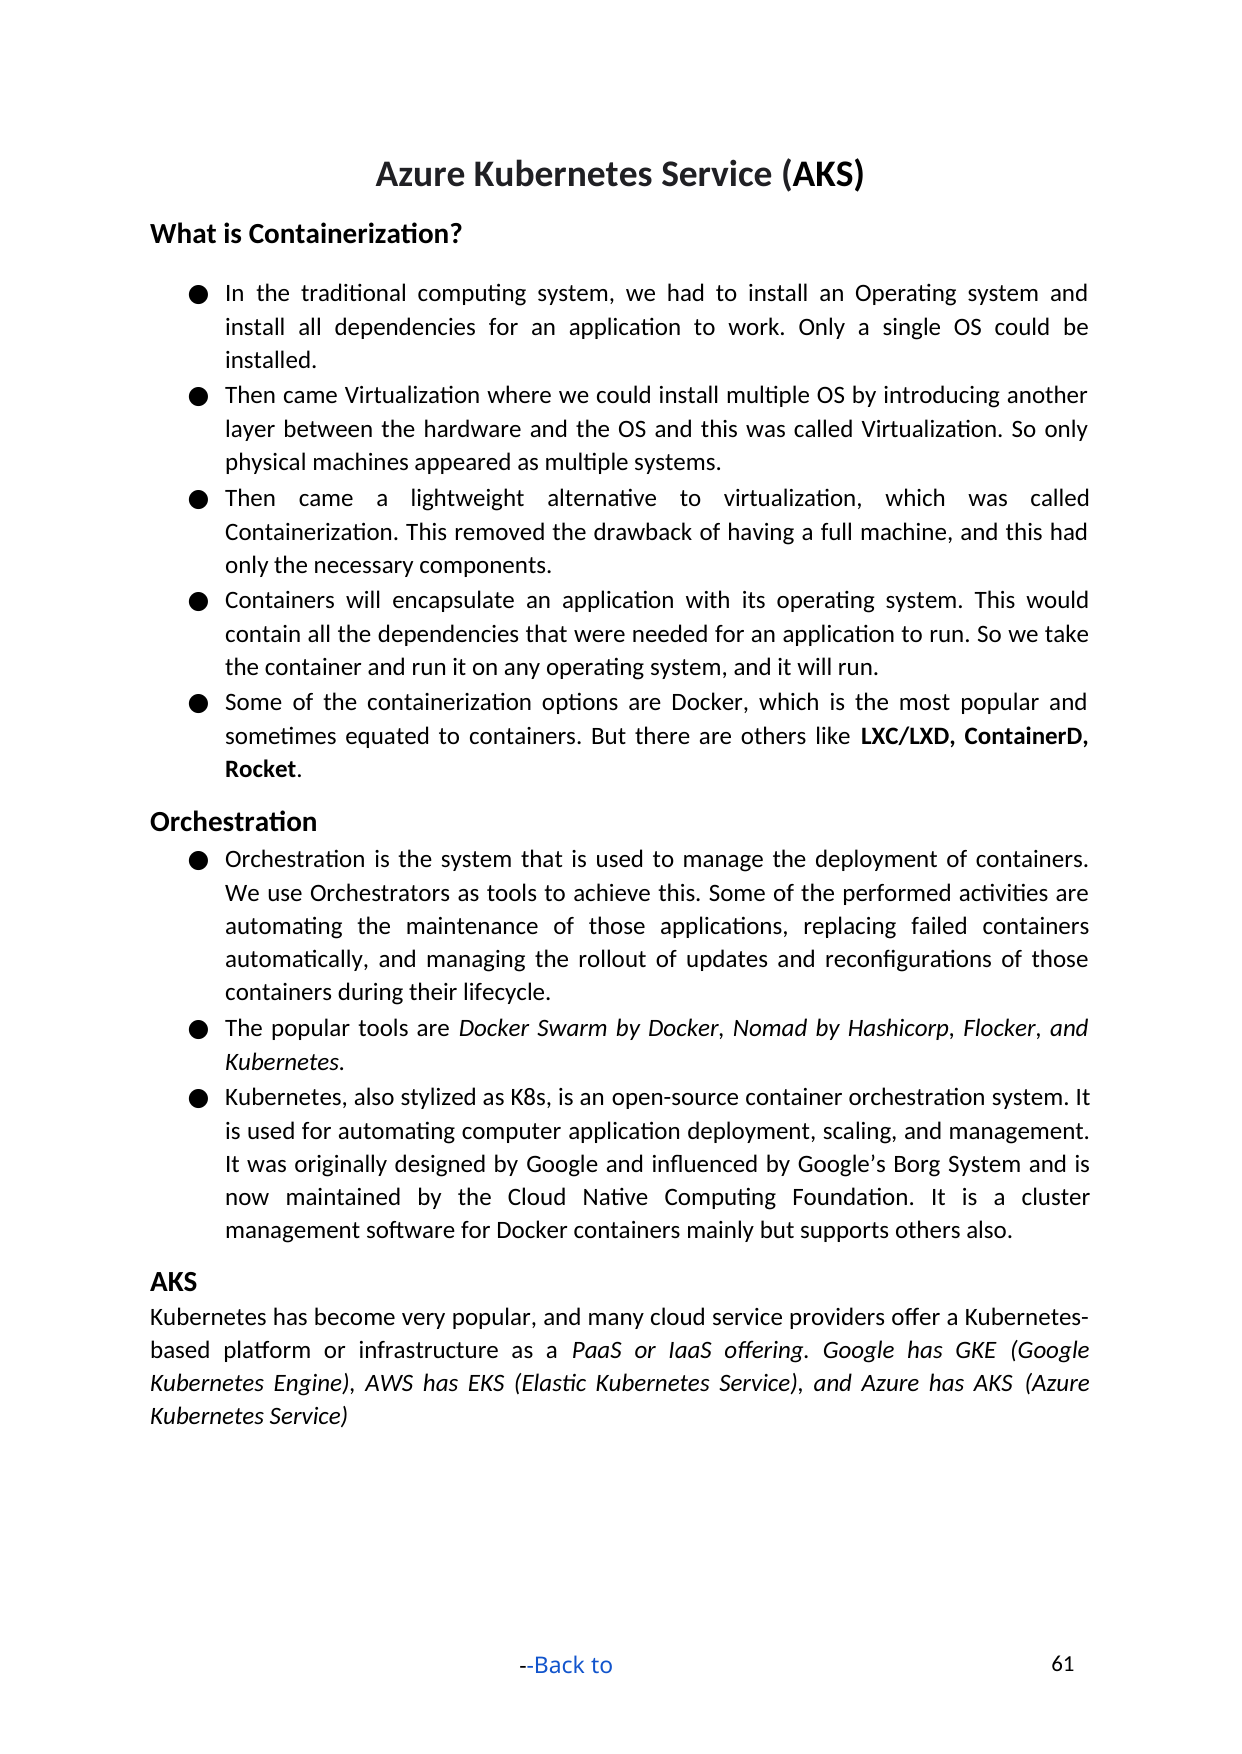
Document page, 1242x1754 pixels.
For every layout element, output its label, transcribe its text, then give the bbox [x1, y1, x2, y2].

text Azure Kubernetes Service (AKS) [181, 149, 1059, 195]
list Then came Virtualization where we could install multiple OS by introducing another layer between the hardware and the OS and this was called Virtualization. So only physical machines appeared as multiple systems. [187, 377, 1090, 477]
subtitle Orchestration [150, 803, 1173, 838]
list Then came a lightweight alternative to virtualization, which was called Containerization. This removed the drawback of having a full machine, and this had only the necessary components. [187, 479, 1090, 579]
list Some of the containerization options are Docker, which is the most popular and sometimes equated to containers. But there are others like LXC/LXD, ContainerD, Rocket. [187, 684, 1089, 784]
subtitle AKS [150, 1263, 1173, 1299]
text Kubernetes has become very popular, and many cloud service providers offer a Kubernetes-based platform or infrastructure as a PaaS or IaaS offering. Google has GKE (Google Kubernetes Engine), AWS has EKS (Elastic Kubernetes Service), and Azure has AKS (Azure Kubernetes Service) [150, 1301, 1089, 1431]
list The popular tools are Docker Swarm by Docker, Nomad by Hashicorp, Flocker, and Kubernetes. [187, 1009, 1090, 1076]
list Containers will encapsulate an application with its operating system. This would contain all the dependencies that were needed for an application to run. So we take the container and run it on any operating system, and it will run. [187, 582, 1090, 682]
list Orchestration is the system that is used to manage the deployment of containers. We use Orchestrators as tools to achieve this. Some of the performed activities are automating the maintenance of those applications, replacing failed containers automatically, and managing the rollout of updates and reconfigurations of those containers during their lifecycle. [187, 841, 1090, 1007]
list In the traditional computing system, we had to install an Operating system and install all dependencies for an application to work. Only a single OS could be installed. [187, 275, 1089, 375]
list Kubernetes, also stylized as K8s, is an open-source container orchestration system. It is used for automating computer application deployment, scaling, and management. It was originally designed by Google and influenced by Google’s Borg System and is now maintained by the Cloud Native Computing Foundation. It is a cluster management software for Docker containers mainly but supports others also. [187, 1078, 1090, 1244]
subtitle What is Containerization? [150, 216, 1173, 251]
